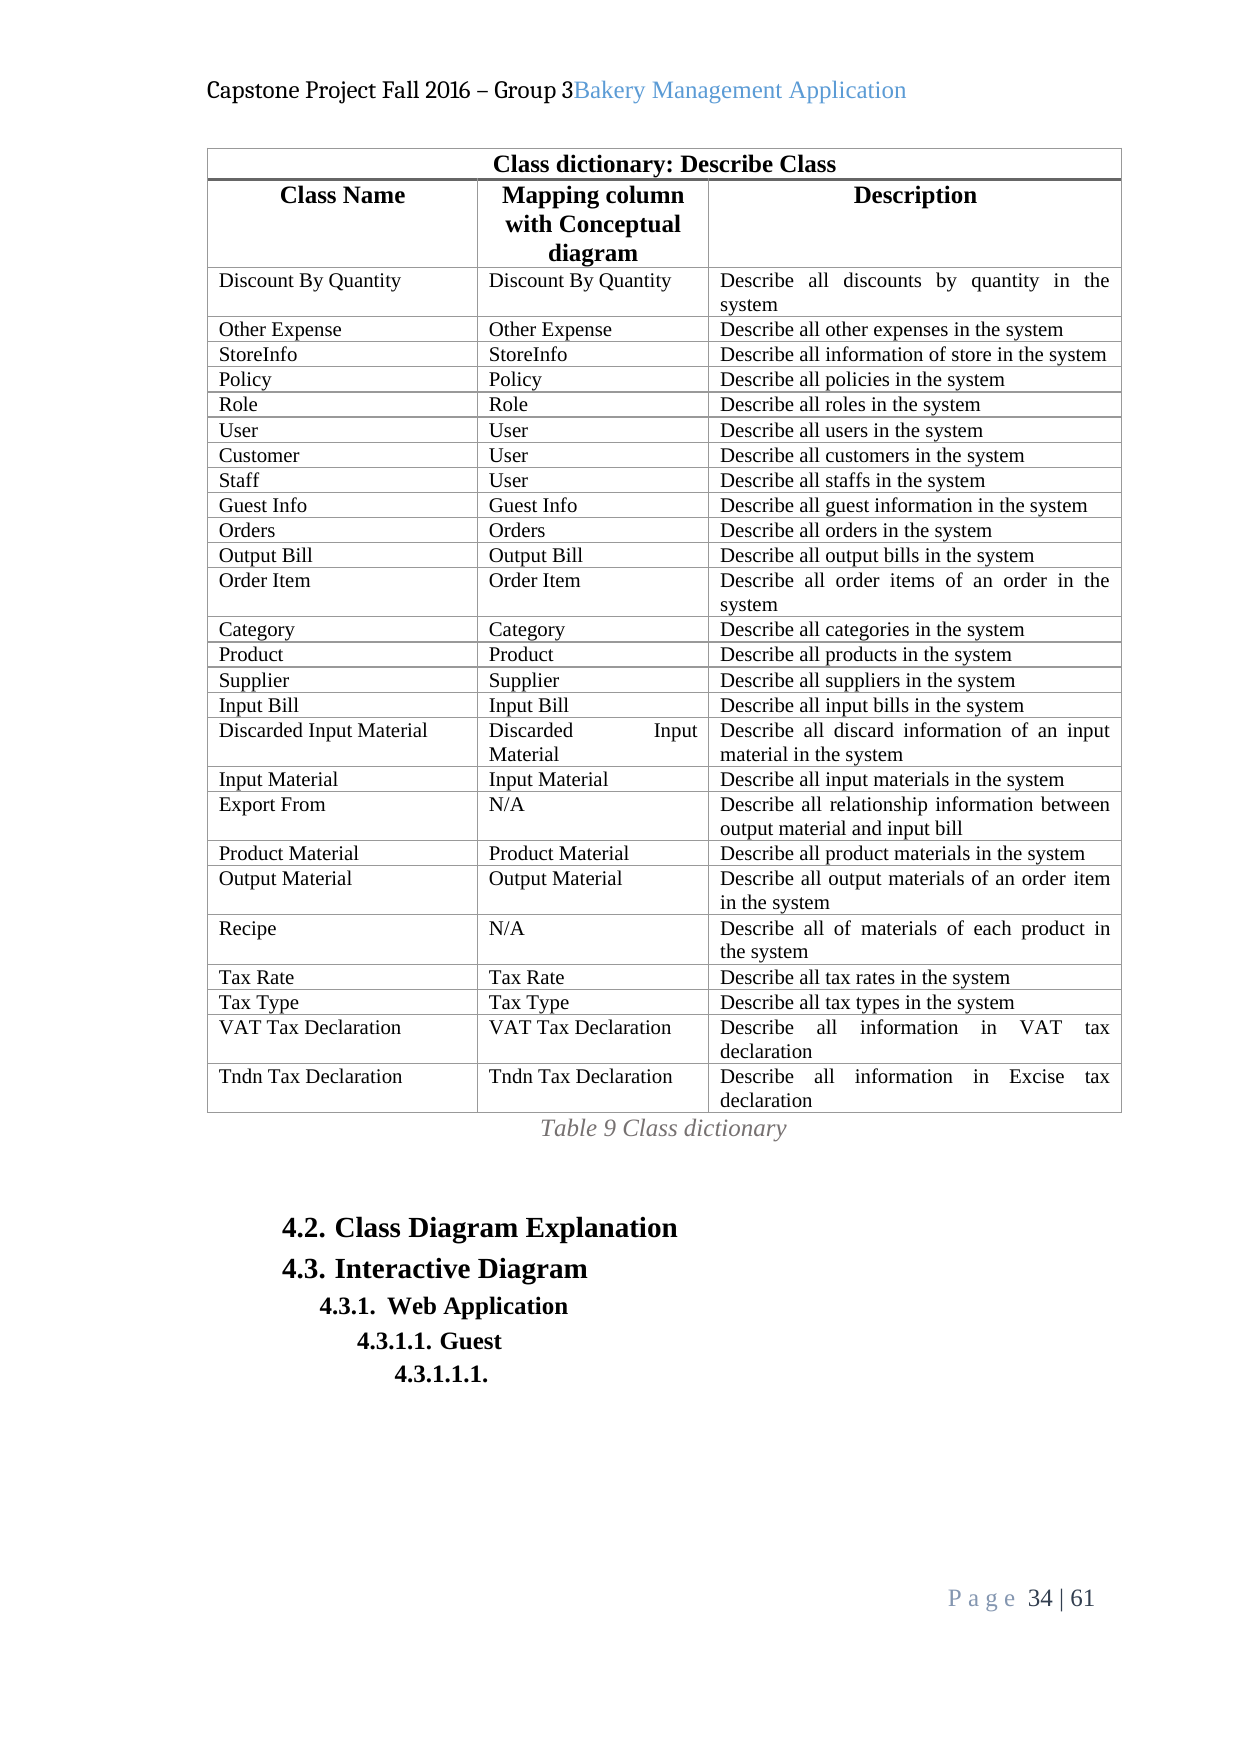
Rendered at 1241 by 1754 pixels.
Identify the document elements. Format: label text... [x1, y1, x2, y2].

table_cell Policy [208, 367, 477, 391]
table_cell Describe all discard information of an input material in the system [709, 718, 1121, 766]
table_cell Describe all of materials of each product in the system [709, 915, 1121, 963]
table_cell Describe all discounts by quantity in the system [709, 268, 1121, 316]
table_cell Describe all output materials of an order item in the system [709, 866, 1121, 914]
table_cell StoreInfo [478, 342, 708, 366]
table_cell Supplier [208, 668, 477, 692]
table_cell Describe all tax types in the system [709, 990, 1121, 1014]
table_cell User [478, 468, 708, 492]
table_cell Input Material [208, 767, 477, 791]
table_cell Category [478, 617, 708, 641]
table_cell Category [208, 617, 477, 641]
table_cell Describe all relationship information between output material and input bill [709, 792, 1121, 840]
table_cell Describe all policies in the system [709, 367, 1121, 391]
table_cell Description [709, 181, 1121, 267]
table_cell Class Name [208, 181, 477, 267]
table_cell Describe all roles in the system [709, 393, 1121, 416]
table_cell Mapping column with Conceptual diagram [478, 181, 708, 267]
table_cell Guest Info [208, 493, 477, 517]
table_cell Tax Type [478, 990, 708, 1014]
table_cell Product [208, 643, 477, 666]
table_cell Describe all staffs in the system [709, 468, 1121, 492]
table_cell Other Expense [208, 317, 477, 341]
table_cell Output Material [478, 866, 708, 914]
table_cell StoreInfo [208, 342, 477, 366]
table_cell Describe all products in the system [709, 643, 1121, 666]
table_cell VAT Tax Declaration [478, 1015, 708, 1063]
table_cell User [478, 418, 708, 442]
table_cell Describe all orders in the system [709, 518, 1121, 542]
table_cell Guest Info [478, 493, 708, 517]
table_cell Describe all information of store in the system [709, 342, 1121, 366]
table_cell Other Expense [478, 317, 708, 341]
table_cell Customer [208, 443, 477, 467]
table_cell Describe all categories in the system [709, 617, 1121, 641]
table_cell Tndn Tax Declaration [208, 1064, 477, 1112]
table_header Class dictionary: Describe Class [208, 149, 1121, 177]
table_cell User [478, 443, 708, 467]
table_cell Staff [208, 468, 477, 492]
table_cell Describe all guest information in the system [709, 493, 1121, 517]
table_cell Policy [478, 367, 708, 391]
table_cell VAT Tax Declaration [208, 1015, 477, 1063]
table_cell Role [478, 393, 708, 416]
table_cell Output Material [208, 866, 477, 914]
table_cell Describe all input bills in the system [709, 693, 1121, 717]
table_cell Output Bill [478, 543, 708, 567]
table_cell N/A [478, 915, 708, 963]
table_cell Role [208, 393, 477, 416]
table_cell Discount By Quantity [478, 268, 708, 316]
table_cell Describe all users in the system [709, 418, 1121, 442]
table_cell Discarded Input Material [478, 718, 708, 766]
table_cell Order Item [478, 568, 708, 616]
table_cell Describe all information in VAT tax declaration [709, 1015, 1121, 1063]
table_cell Describe all tax rates in the system [709, 965, 1121, 989]
table_cell Describe all suppliers in the system [709, 668, 1121, 692]
table_cell Discount By Quantity [208, 268, 477, 316]
table_cell Order Item [208, 568, 477, 616]
subtitle Class Diagram Explanation [282, 1210, 1122, 1244]
table_cell Recipe [208, 915, 477, 963]
table_cell Input Material [478, 767, 708, 791]
table_cell Product Material [478, 841, 708, 865]
table_cell Tndn Tax Declaration [478, 1064, 708, 1112]
table_cell Describe all order items of an order in the system [709, 568, 1121, 616]
table_cell Describe all customers in the system [709, 443, 1121, 467]
table_cell Export From [208, 792, 477, 840]
subtitle Interactive Diagram [282, 1251, 1122, 1284]
table_cell Supplier [478, 668, 708, 692]
table_cell N/A [478, 792, 708, 840]
table_cell Orders [208, 518, 477, 542]
table_cell Describe all input materials in the system [709, 767, 1121, 791]
table_cell Discarded Input Material [208, 718, 477, 766]
table_cell Describe all information in Excise tax declaration [709, 1064, 1121, 1112]
subtitle Guest [357, 1326, 1122, 1355]
table_cell Tax Rate [478, 965, 708, 989]
table_cell Product [478, 643, 708, 666]
table_cell Input Bill [478, 693, 708, 717]
table_cell Describe all product materials in the system [709, 841, 1121, 865]
table_cell Product Material [208, 841, 477, 865]
table_cell Tax Rate [208, 965, 477, 989]
subtitle Web Application [319, 1291, 1122, 1320]
table_cell Output Bill [208, 543, 477, 567]
table_cell Input Bill [208, 693, 477, 717]
table_cell User [208, 418, 477, 442]
table_cell Describe all output bills in the system [709, 543, 1121, 567]
table_cell Orders [478, 518, 708, 542]
table_cell Describe all other expenses in the system [709, 317, 1121, 341]
table_cell Tax Type [208, 990, 477, 1014]
